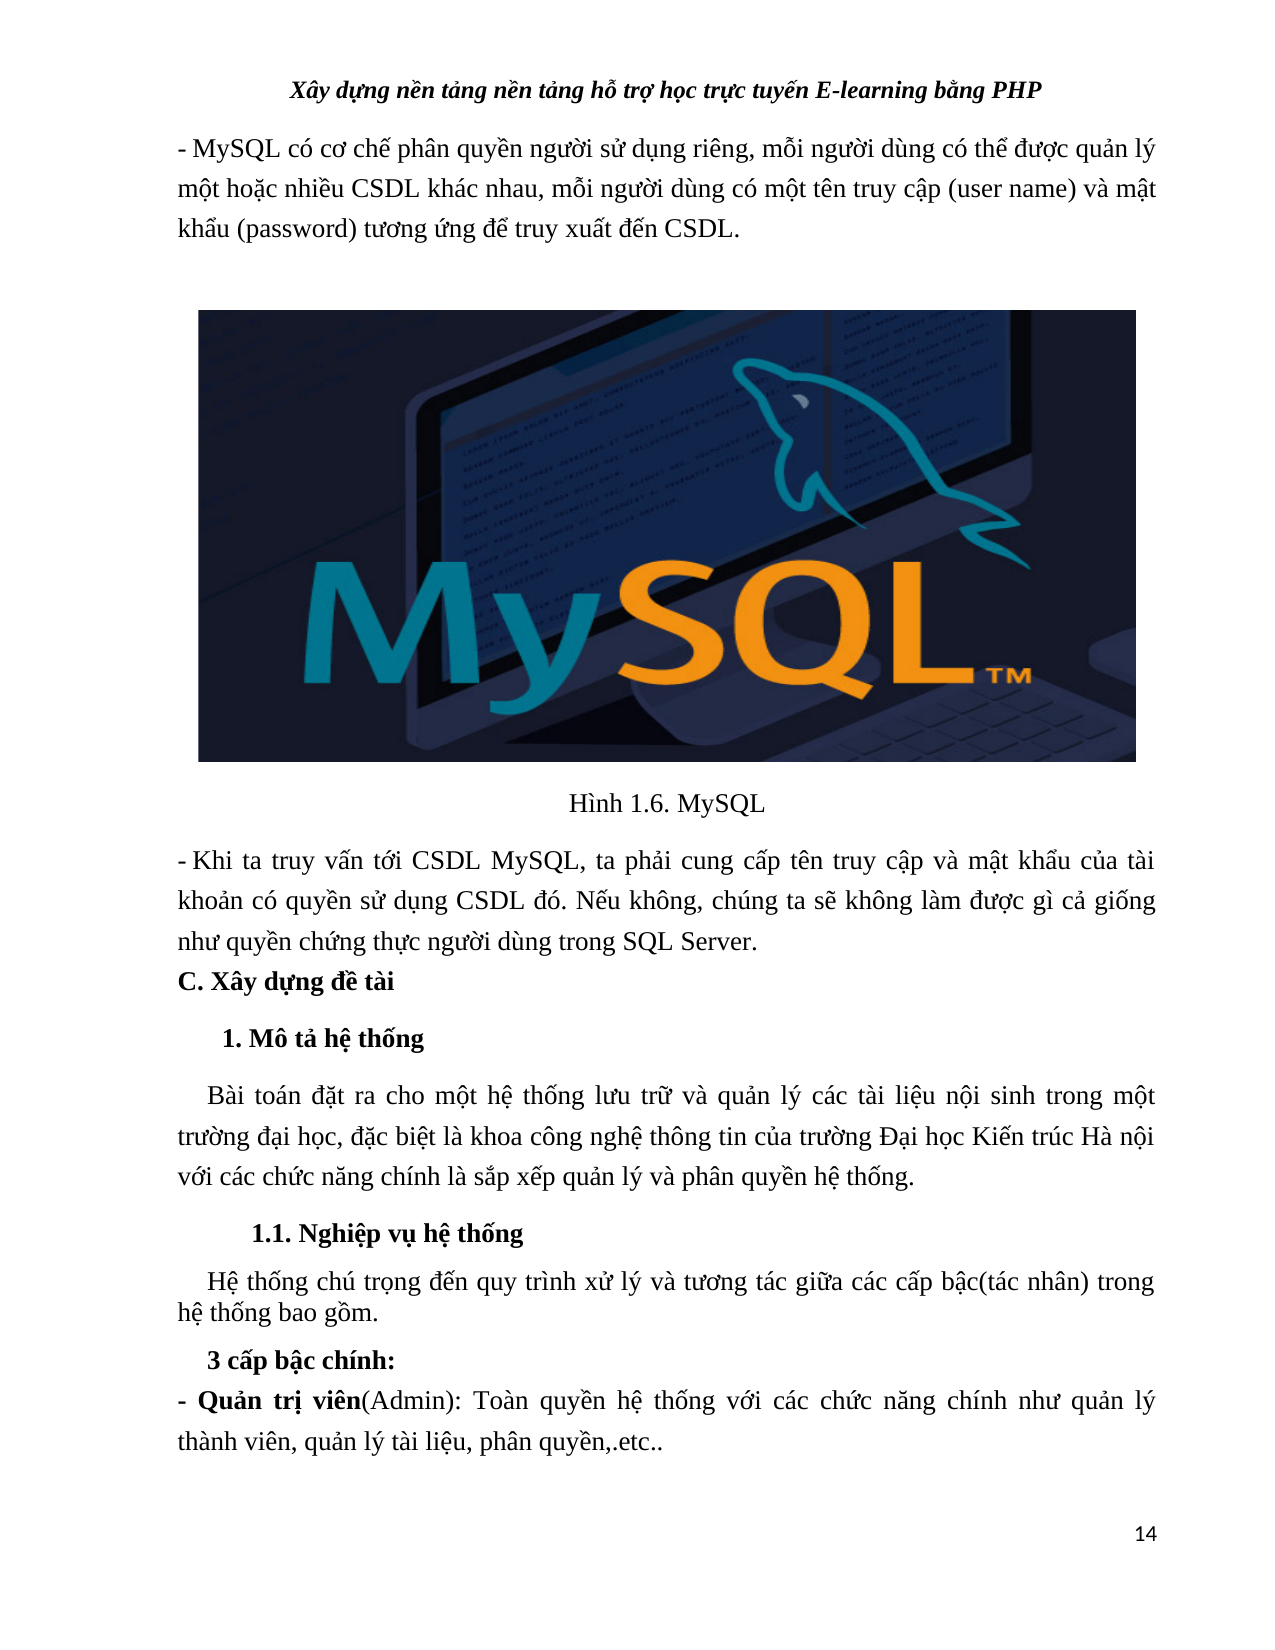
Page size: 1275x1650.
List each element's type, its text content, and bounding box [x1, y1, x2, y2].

text - Quản trị viên(Admin): Toàn quyền hệ thống với các chức năng chính như quản lý thành viên, quản lý tài liệu, phân quyền,.etc.. [177, 1384, 1157, 1456]
text 1. Mô tả hệ thống [177, 1022, 1157, 1053]
text 3 cấp bậc chính: [176, 1344, 1157, 1375]
text C. Xây dựng đề tài [177, 965, 1157, 996]
text 1.1. Nghiệp vụ hệ thống [177, 1217, 1157, 1248]
list MySQL có cơ chế phân quyền người sử dụng riêng, mỗi người dùng có thể được quản lý một hoặc nhiều CSDL khác nhau, mỗi người dùng có một tên truy cập (user name) và mật khẩu (password) tương ứng để truy xuất đến CSDL. [177, 132, 1157, 244]
list Khi ta truy vấn tới CSDL MySQL, ta phải cung cấp tên truy cập và mật khẩu của tài khoản có quyền sử dụng CSDL đó. Nếu không, chúng ta sẽ không làm được gì cả giống như quyền chứng thực người dùng trong SQL Server. [177, 844, 1157, 956]
text Hình 1.6. MySQL [177, 787, 1157, 818]
text Hệ thống chú trọng đến quy trình xử lý và tương tác giữa các cấp bậc(tác nhân) trong hệ thống bao gồm. [177, 1265, 1157, 1327]
text Bài toán đặt ra cho một hệ thống lưu trữ và quản lý các tài liệu nội sinh trong một trường đại học, đặc biệt là khoa công nghệ thông tin của trường Đại học Kiến trúc Hà nội với các chức năng chính là sắp xếp quản lý và phân quyền hệ thống. [177, 1079, 1157, 1191]
picture [198, 310, 1136, 762]
